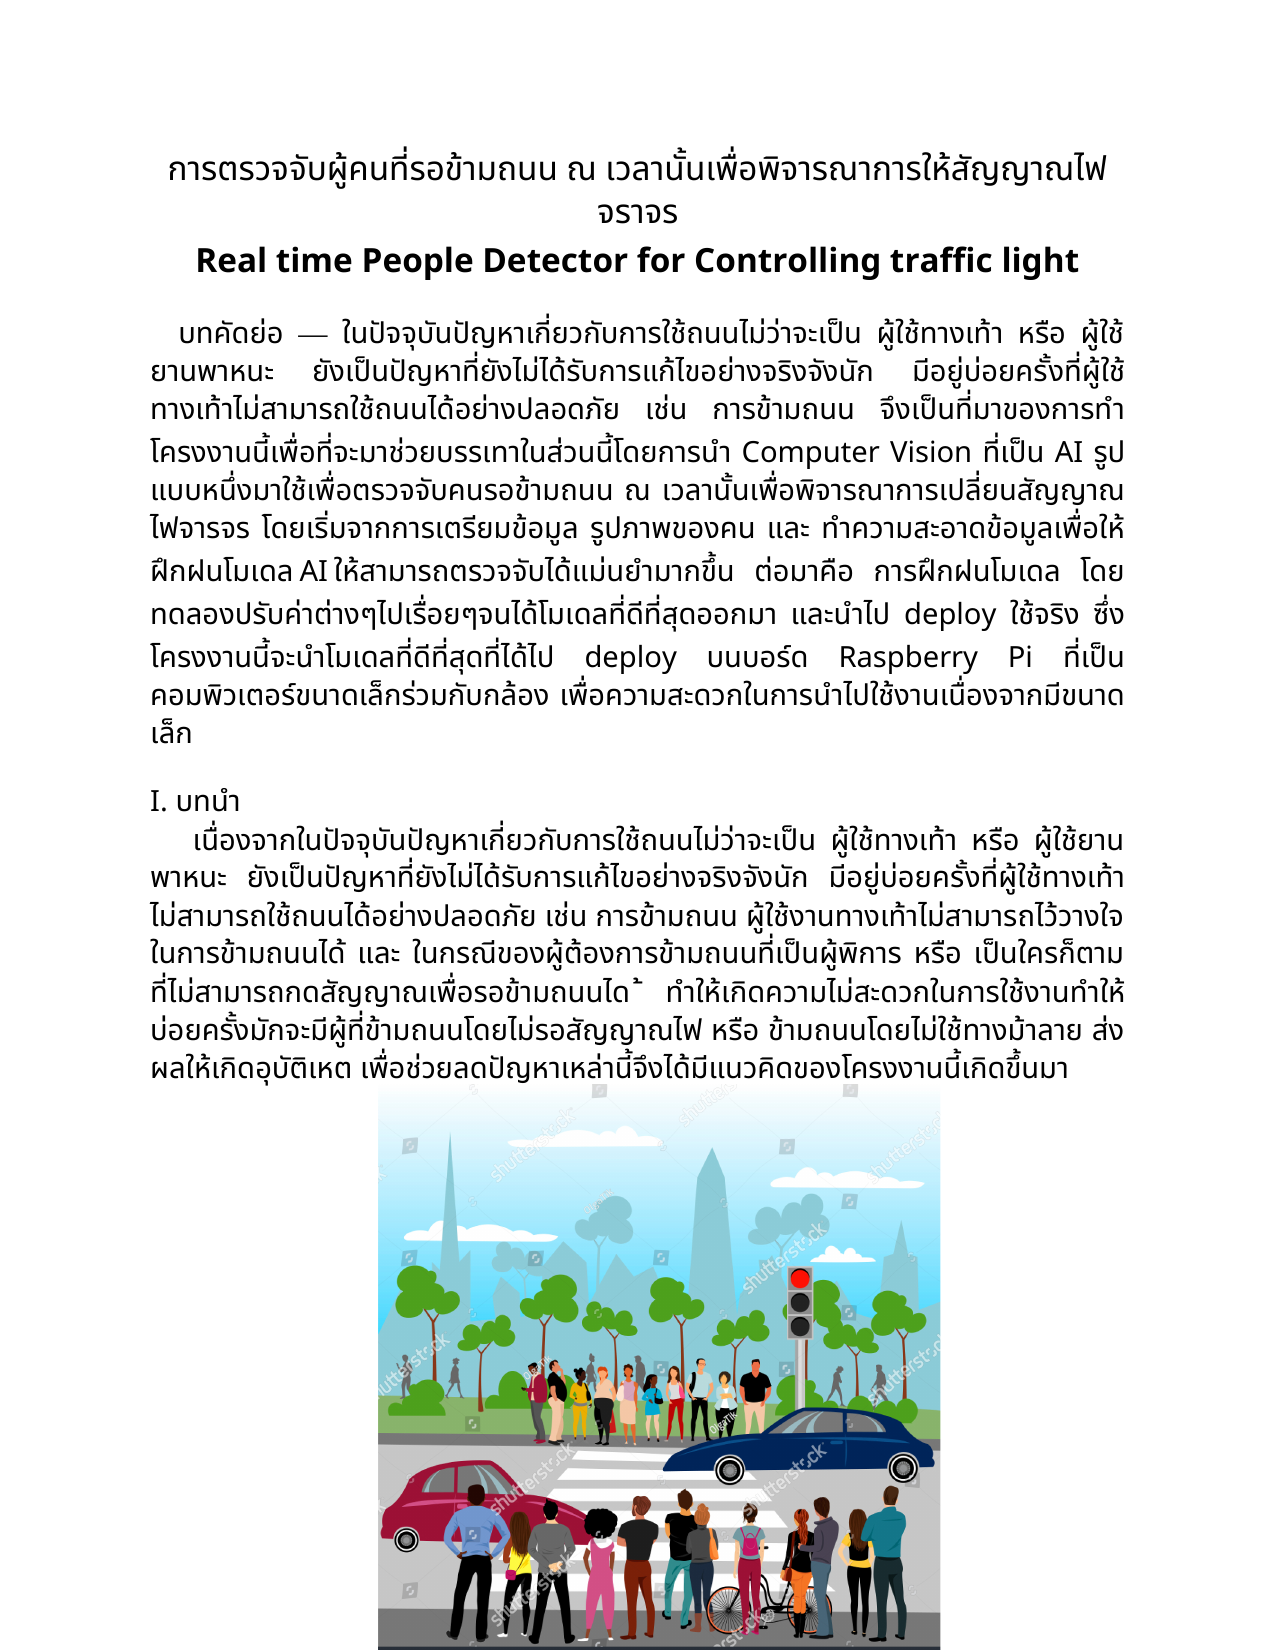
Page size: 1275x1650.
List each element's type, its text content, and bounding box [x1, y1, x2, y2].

text การตรวจจับผู้คนที่รอข้ามถนน ณ เวลานั้นเพื่อพิจารณาการให้สัญญาณไฟจราจร [150, 150, 1125, 237]
text Real time People Detector for Controlling traffic light [150, 237, 1125, 282]
text เนื่องจากในปัจจุบันปัญหาเกี่ยวกับการใช้ถนนไม่ว่าจะเป็น ผู้ใช้ทางเท้า หรือ ผู้ใช้ยานพาหนะ ยังเป็นปัญหาที่ยังไม่ได้รับการแก้ไขอย่างจริงจังนัก มีอยู่บ่อยครั้งที่ผู้ใช้ทางเท้าไม่สามารถใช้ถนนได้อย่างปลอดภัย เช่น การข้ามถนน ผู้ใช้งานทางเท้าไม่สามารถไว้วางใจในการข้ามถนนได้ และ ในกรณีของผู้ต้องการข้ามถนนที่เป็นผู้พิการ หรือ เป็นใครก็ตามที่ไม่สามารถกดสัญญาณเพื่อรอข้ามถนนได้ ทำให้เกิดความไม่สะดวกในการใช้งานทำให้บ่อยครั้งมักจะมีผู้ที่ข้ามถนนโดยไม่รอสัญญาณไฟ หรือ ข้ามถนนโดยไม่ใช้ทางม้าลาย ส่งผลให้เกิดอุบัติเหต เพื่อช่วยลดปัญหาเหล่านี้จึงได้มีแนวคิดของโครงงานนี้เกิดขึ้นมา [150, 824, 1125, 1090]
text บทคัดย่อ — ในปัจจุบันปัญหาเกี่ยวกับการใช้ถนนไม่ว่าจะเป็น ผู้ใช้ทางเท้า หรือ ผู้ใช้ยานพาหนะ ยังเป็นปัญหาที่ยังไม่ได้รับการแก้ไขอย่างจริงจังนัก มีอยู่บ่อยครั้งที่ผู้ใช้ทางเท้าไม่สามารถใช้ถนนได้อย่างปลอดภัย เช่น การข้ามถนน จึงเป็นที่มาของการทำโครงงานนี้เพื่อที่จะมาช่วยบรรเทาในส่วนนี้โดยการนำ Computer Vision ที่เป็น AI รูปแบบหนึ่งมาใช้เพื่อตรวจจับคนรอข้ามถนน ณ เวลานั้นเพื่อพิจารณาการเปลี่ยนสัญญาณไฟจารจร โดยเริ่มจากการเตรียมข้อมูล รูปภาพของคน และ ทำความสะอาดข้อมูลเพื่อให้ฝึกฝนโมเดลAIให้สามารถตรวจจับได้แม่นยำมากขึ้น ต่อมาคือ การฝึกฝนโมเดล โดยทดลองปรับค่าต่างๆไปเรื่อยๆจนได้โมเดลที่ดีที่สุดออกมา และนำไป deploy ใช้จริง ซึ่งโครงงานนี้จะนำโมเดลที่ดีที่สุดที่ได้ไป deploy บนบอร์ด Raspberry Pi ที่เป็นคอมพิวเตอร์ขนาดเล็กร่วมกับกล้อง เพื่อความสะดวกในการนำไปใช้งานเนื่องจากมีขนาดเล็ก [150, 316, 1125, 756]
picture [378, 1084, 941, 1650]
text I. บทนำ [150, 781, 1125, 824]
